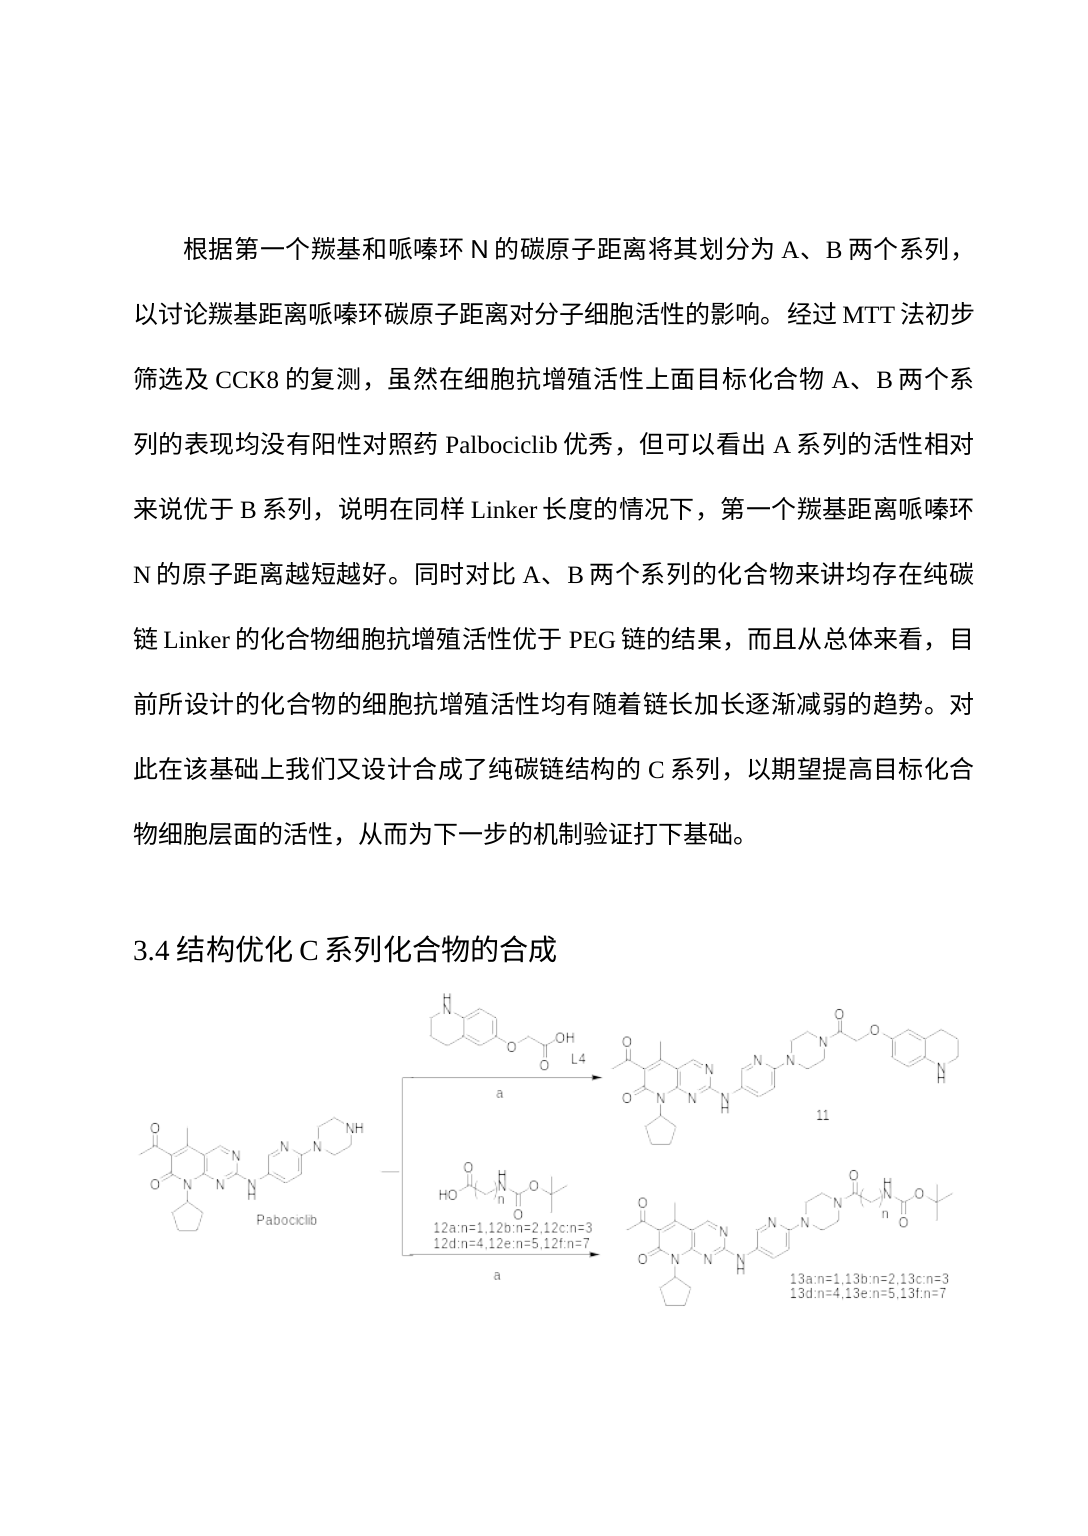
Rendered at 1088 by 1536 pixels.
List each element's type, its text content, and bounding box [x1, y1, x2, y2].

text 根据第一个羰基和哌嗪环N的碳原子距离将其划分为A、B两个系列，以讨论羰基距离哌嗪环碳原子距离对分子细胞活性的影响。经过MTT法初步筛选及CCK8的复测，虽然在细胞抗增殖活性上面目标化合物A、B两个系列的表现均没有阳性对照药Palbociclib优秀，但可以看出A系列的活性相对来说优于B系列，说明在同样Linker长度的情况下，第一个羰基距离哌嗪环N的原子距离越短越好。同时对比A、B两个系列的化合物来讲均存在纯碳链Linker的化合物细胞抗增殖活性优于PEG链的结果，而且从总体来看，目前所设计的化合物的细胞抗增殖活性均有随着链长加长逐渐减弱的趋势。对此在该基础上我们又设计合成了纯碳链结构的C系列，以期望提高目标化合物细胞层面的活性，从而为下一步的机制验证打下基础。 [133, 215, 975, 865]
text 3.4 结构优化C系列化合物的合成 [133, 915, 975, 980]
